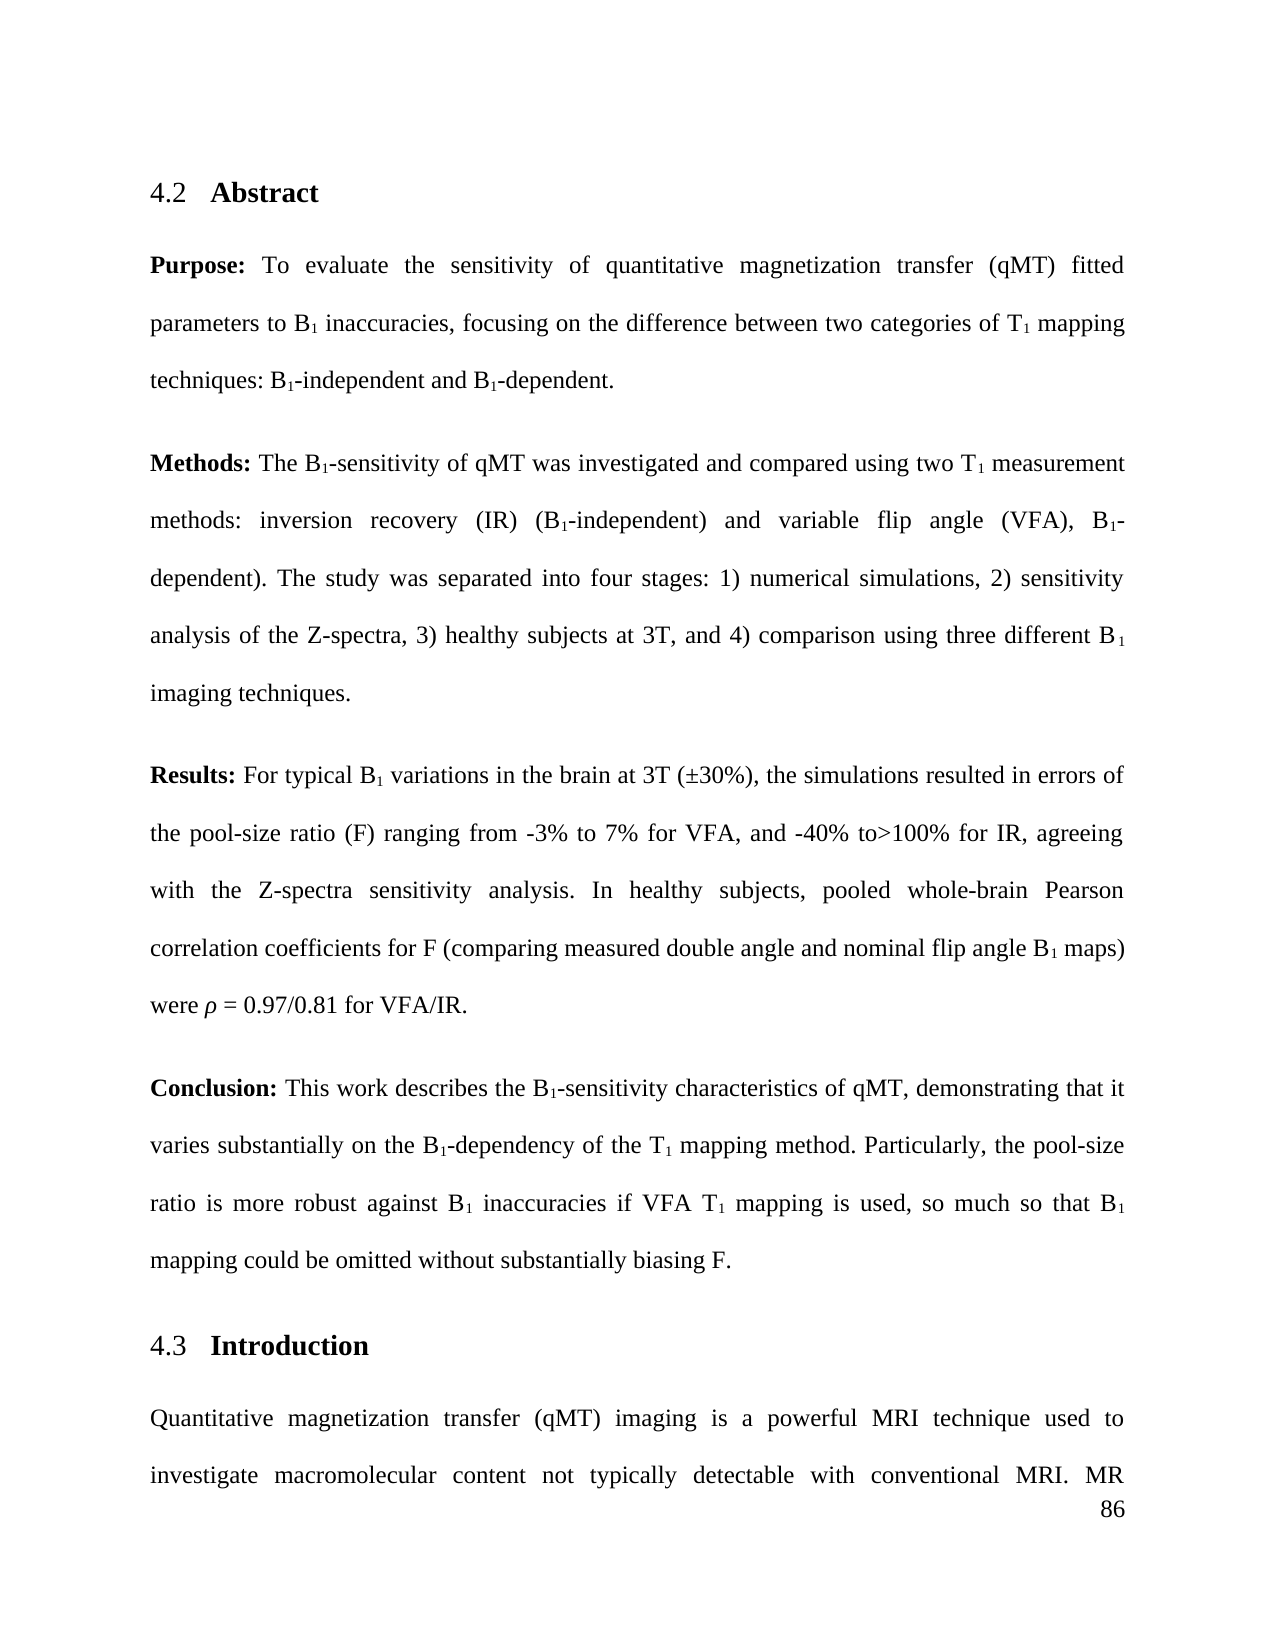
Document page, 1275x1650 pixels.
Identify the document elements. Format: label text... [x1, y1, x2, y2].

text Purpose: To evaluate the sensitivity of quantitative magnetization transfer (qMT) fitted parameters to B1 inaccuracies, focusing on the difference between two categories of T1 mapping techniques: B1-independent and B1-dependent. [150, 250, 1125, 394]
text Conclusion: This work describes the B1-sensitivity characteristics of qMT, demonstrating that it varies substantially on the B1-dependency of the T1 mapping method. Particularly, the pool-size ratio is more robust against B1 inaccuracies if VFA T1 mapping is used, so much so that B1 mapping could be omitted without substantially biasing F. [150, 1073, 1125, 1274]
subtitle Introduction [150, 1328, 1125, 1361]
text Methods: The B1-sensitivity of qMT was investigated and compared using two T1 measurement methods: inversion recovery (IR) (B1-independent) and variable flip angle (VFA), B1-dependent). The study was separated into four stages: 1) numerical simulations, 2) sensitivity analysis of the Z-spectra, 3) healthy subjects at 3T, and 4) comparison using three different B1 imaging techniques. [150, 448, 1125, 707]
text Results: For typical B1 variations in the brain at 3T (±30%), the simulations resulted in errors of the pool-size ratio (F) ranging from -3% to 7% for VFA, and -40% to>100% for IR, agreeing with the Z-spectra sensitivity analysis. In healthy subjects, pooled whole-brain Pearson correlation coefficients for F (comparing measured double angle and nominal flip angle B1 maps) were ρ = 0.97/0.81 for VFA/IR. [150, 760, 1125, 1019]
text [150, 1403, 1125, 1489]
subtitle Abstract [150, 175, 1125, 208]
